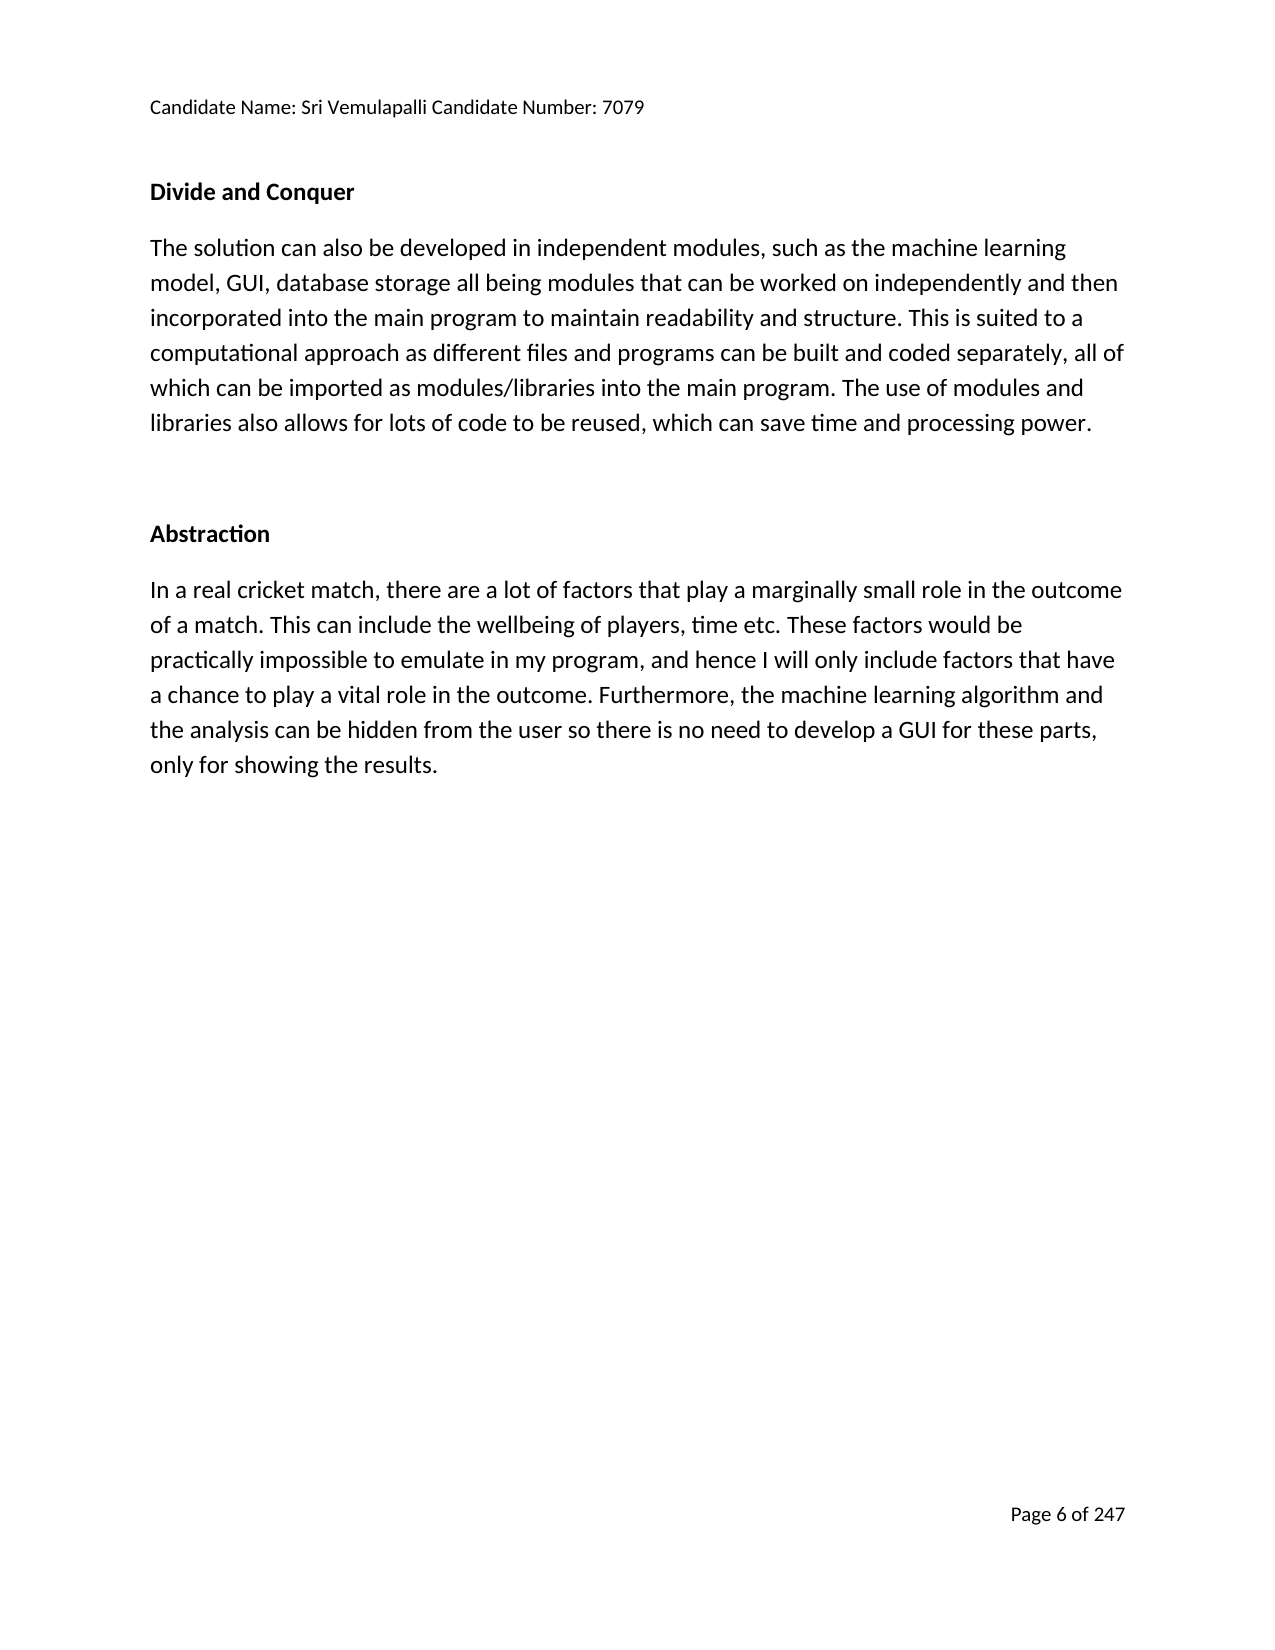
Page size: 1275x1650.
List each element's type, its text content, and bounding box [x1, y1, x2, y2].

text Divide and Conquer [150, 176, 1125, 206]
text In a real cricket match, there are a lot of factors that play a marginally small role in the outcome of a match. This can include the wellbeing of players, time etc. These factors would be practically impossible to emulate in my program, and hence I will only include factors that have a chance to play a vital role in the outcome. Furthermore, the machine learning algorithm and the analysis can be hidden from the user so there is no need to develop a GUI for these parts, only for showing the results. [150, 574, 1125, 780]
text The solution can also be developed in independent modules, such as the machine learning model, GUI, database storage all being modules that can be worked on independently and then incorporated into the main program to maintain readability and structure. This is suited to a computational approach as different files and programs can be built and coded separately, all of which can be imported as modules/libraries into the main program. The use of modules and libraries also allows for lots of code to be reused, which can save time and processing power. [150, 232, 1125, 437]
text Abstraction [150, 518, 1125, 549]
